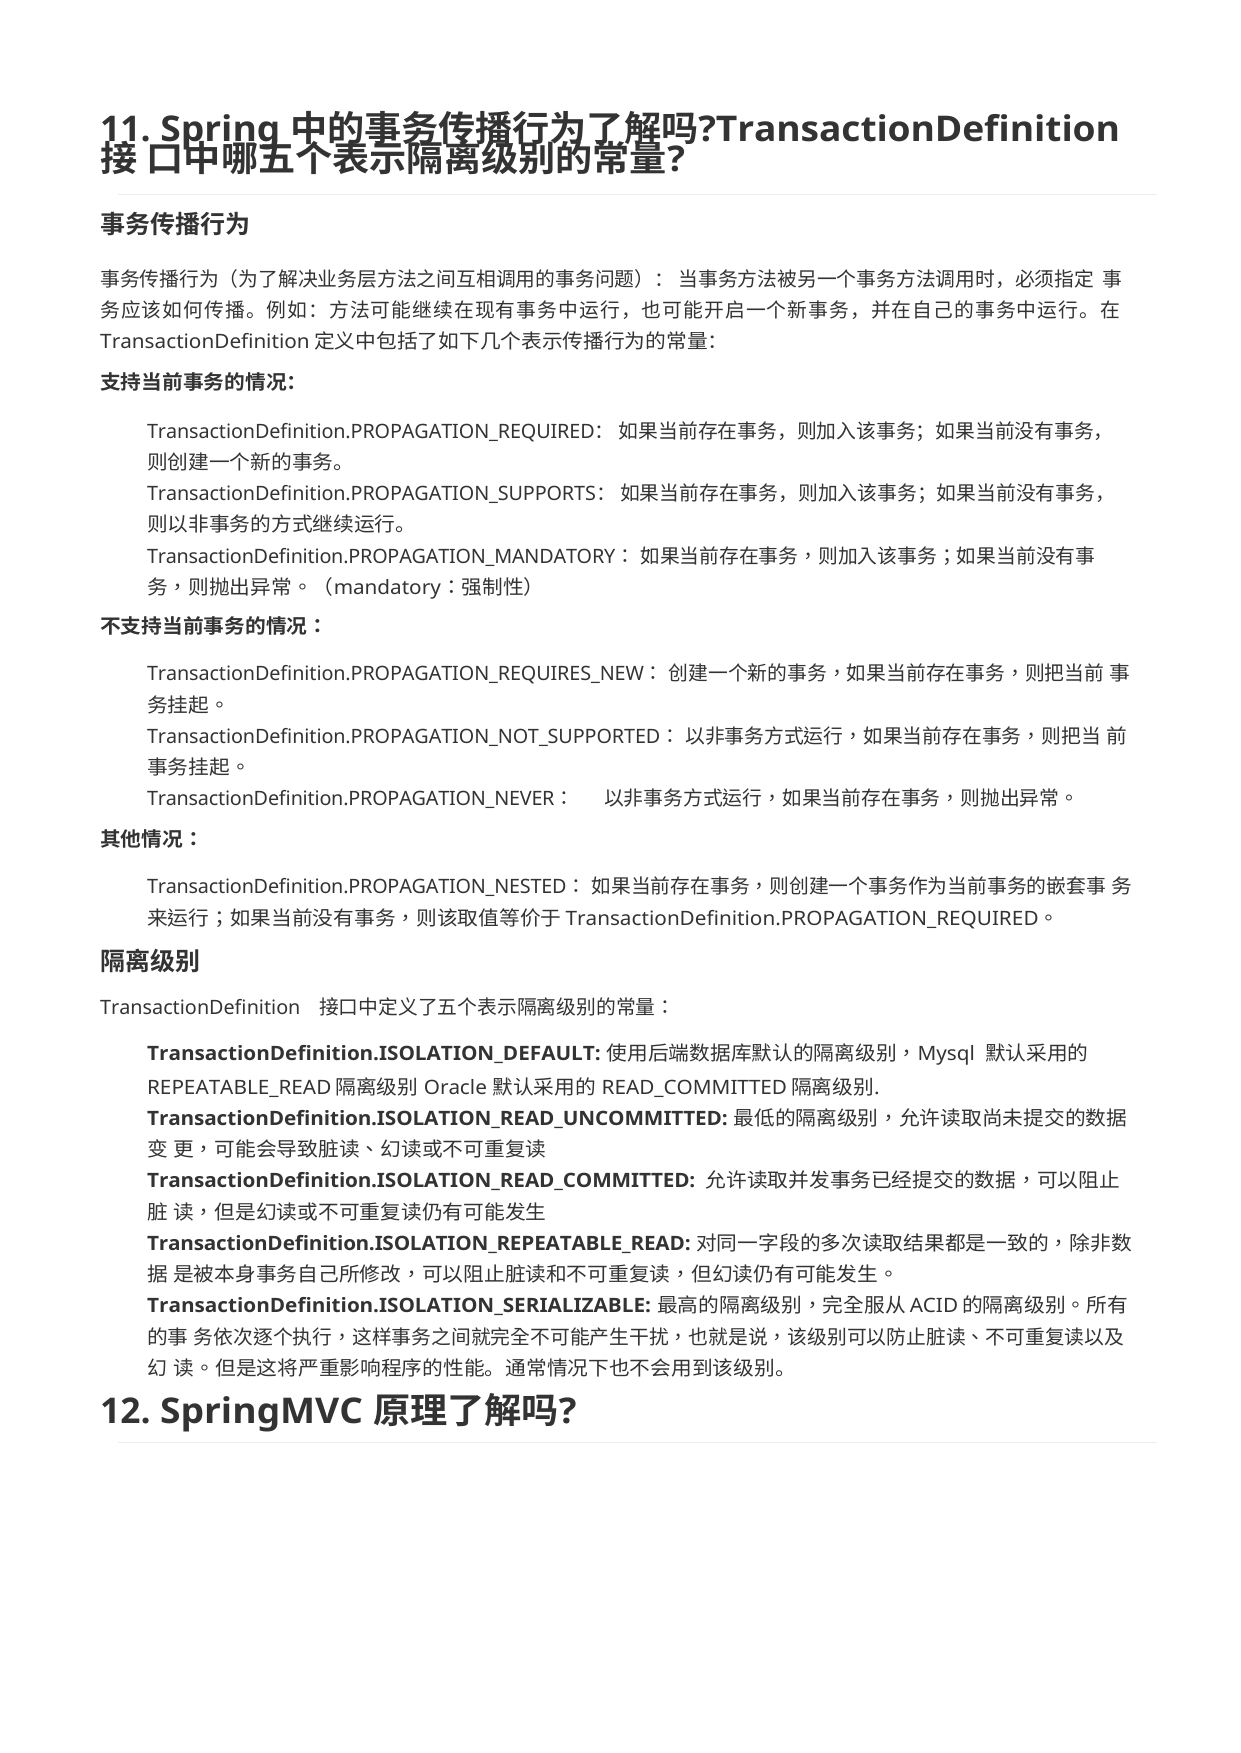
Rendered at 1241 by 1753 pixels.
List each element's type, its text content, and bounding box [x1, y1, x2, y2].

text REPEATABLE_READ隔离级别 Oracle 默认采用的 READ_COMMITTED隔离级别. TransactionDeﬁnition.ISOLATION_READ_UNCOMMITTED: 最低的隔离级别，允许读取尚未提交的数据变 更，可能会导致脏读、幻读或不可重复读 [147, 1069, 1137, 1163]
text TransactionDeﬁnition.ISOLATION_READ_COMMITTED: 允许读取并发事务已经提交的数据，可以阻止脏 读，但是幻读或不可重复读仍有可能发生 [147, 1163, 1137, 1225]
text TransactionDeﬁnition.PROPAGATION_NESTED： 如果当前存在事务，则创建一个事务作为当前事务的嵌套事 务来运行；如果当前没有事务，则该取值等价于TransactionDeﬁnition.PROPAGATION_REQUIRED。 [147, 869, 1137, 931]
subtitle 不支持当前事务的情况： [100, 612, 1153, 639]
text TransactionDeﬁnition 接口中定义了五个表示隔离级别的常量： [100, 993, 1153, 1020]
text TransactionDeﬁnition.ISOLATION_DEFAULT: 使用后端数据库默认的隔离级别，Mysql 默认采用的 [147, 1034, 1137, 1067]
subtitle 其他情况： [100, 825, 1153, 852]
text TransactionDeﬁnition.PROPAGATION_SUPPORTS： 如果当前存在事务，则加入该事务；如果当前没有事务， 则以非事务的方式继续运行。 [147, 476, 1137, 538]
text 事务传播行为（为了解决业务层方法之间互相调用的事务问题）： 当事务方法被另一个事务方法调用时，必须指定 事务应该如何传播。例如：方法可能继续在现有事务中运行，也可能开启一个新事务，并在自己的事务中运行。在 TransactionDeﬁnition定义中包括了如下几个表示传播行为的常量： [100, 261, 1122, 355]
text TransactionDeﬁnition.ISOLATION_REPEATABLE_READ: 对同一字段的多次读取结果都是一致的，除非数据 是被本身事务自己所修改，可以阻止脏读和不可重复读，但幻读仍有可能发生。 TransactionDeﬁnition.ISOLATION_SERIALIZABLE: 最高的隔离级别，完全服从ACID的隔离级别。所有的事 务依次逐个执行，这样事务之间就完全不可能产生干扰，也就是说，该级别可以防止脏读、不可重复读以及幻 读。但是这将严重影响程序的性能。通常情况下也不会用到该级别。 [147, 1225, 1137, 1382]
subtitle 事务传播行为 [100, 205, 1153, 241]
text TransactionDeﬁnition.PROPAGATION_REQUIRED： 如果当前存在事务，则加入该事务；如果当前没有事务， 则创建一个新的事务。 [147, 413, 1137, 476]
subtitle Spring 中的事务传播行为了解吗?TransactionDeﬁnition 接 口中哪五个表示隔离级别的常量? [100, 116, 1122, 181]
text TransactionDeﬁnition.PROPAGATION_NOT_SUPPORTED： 以非事务方式运行，如果当前存在事务，则把当 前事务挂起。 [147, 718, 1137, 781]
subtitle 隔离级别 [100, 943, 1153, 977]
subtitle 支持当前事务的情况： [100, 366, 1153, 395]
text TransactionDeﬁnition.PROPAGATION_MANDATORY： 如果当前存在事务，则加入该事务；如果当前没有事 务，则抛出异常。（mandatory：强制性） [147, 538, 1137, 601]
text TransactionDeﬁnition.PROPAGATION_REQUIRES_NEW： 创建一个新的事务，如果当前存在事务，则把当前 事务挂起。 [147, 656, 1137, 718]
text TransactionDeﬁnition.PROPAGATION_NEVER： 以非事务方式运行，如果当前存在事务，则抛出异常。 [147, 781, 1137, 812]
subtitle SpringMVC 原理了解吗? [100, 1386, 1153, 1434]
